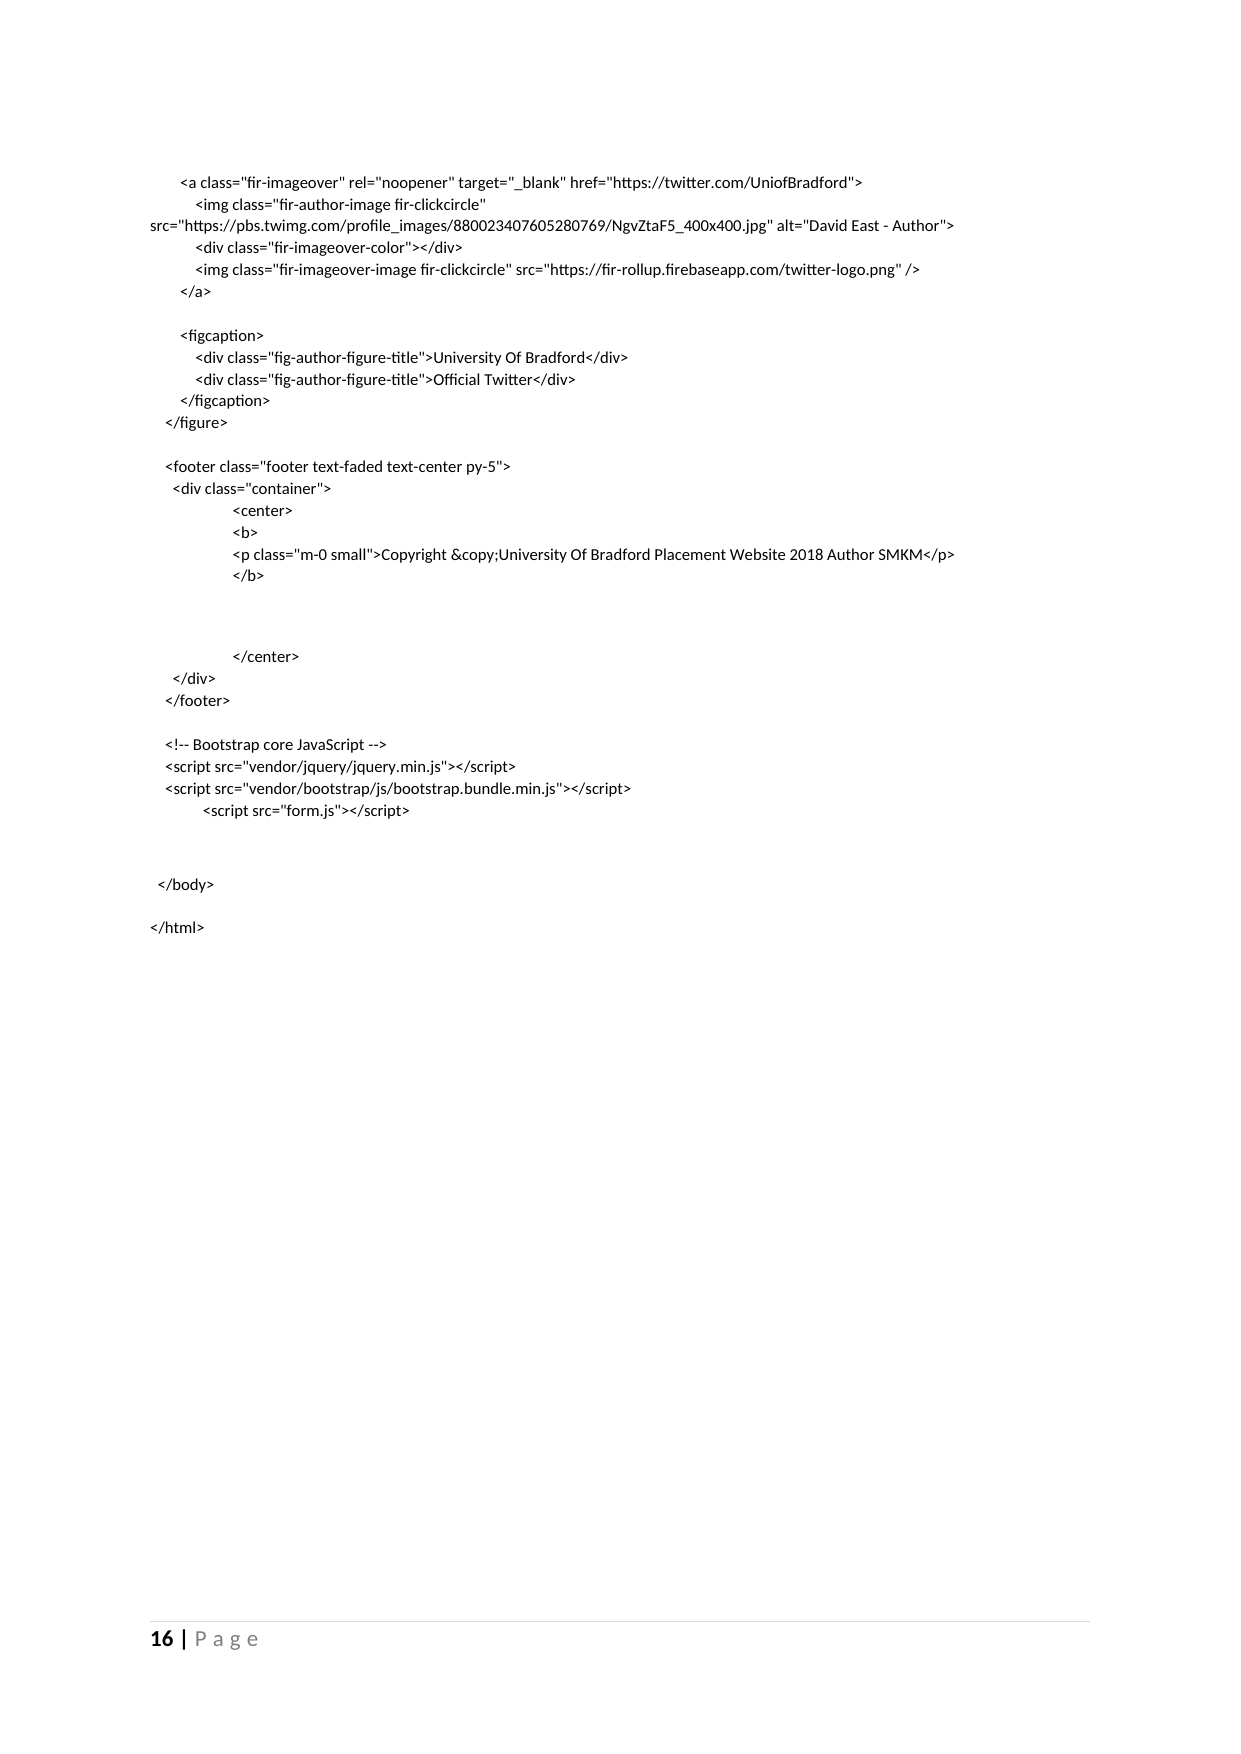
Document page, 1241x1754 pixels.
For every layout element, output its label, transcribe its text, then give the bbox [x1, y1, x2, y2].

text <footer class="footer text-faded text-center py-5"> [150, 456, 1090, 477]
text <script src="vendor/bootstrap/js/bootstrap.bundle.min.js"></script> [150, 778, 1090, 798]
text </body> [150, 874, 1090, 894]
text <img class="fir-imageover-image fir-clickcircle" src="https://fir-rollup.firebaseapp.com/twitter-logo.png" /> [150, 259, 1090, 280]
text </figcaption> [150, 391, 1090, 411]
text </a> [150, 281, 1090, 302]
text <!-- Bootstrap core JavaScript --> [150, 734, 1090, 754]
text <center> [150, 500, 1090, 520]
text <p class="m-0 small">Copyright &copy;University Of Bradford Placement Website 2018 Author SMKM</p> [150, 544, 1090, 564]
text <figcaption> [150, 325, 1090, 345]
text </center> [150, 647, 1090, 667]
text <script src="vendor/jquery/jquery.min.js"></script> [150, 756, 1090, 776]
text <img class="fir-author-image fir-clickcircle" src="https://pbs.twimg.com/profile_images/880023407605280769/NgvZtaF5_400x400.jpg" alt="David East - Author"> [150, 194, 1090, 236]
text <script src="form.js"></script> [150, 800, 1090, 820]
text </div> [150, 668, 1090, 689]
text <div class="fig-author-figure-title">University Of Bradford</div> [150, 347, 1090, 367]
text </html> [150, 917, 1090, 938]
text <div class="fig-author-figure-title">Official Twitter</div> [150, 369, 1090, 389]
text <div class="fir-imageover-color"></div> [150, 237, 1090, 258]
text <div class="container"> [150, 478, 1090, 498]
text </figure> [150, 412, 1090, 433]
text <b> [150, 522, 1090, 542]
text </b> [150, 566, 1090, 586]
text </footer> [150, 690, 1090, 711]
text <a class="fir-imageover" rel="noopener" target="_blank" href="https://twitter.com/UniofBradford"> [150, 172, 1090, 192]
